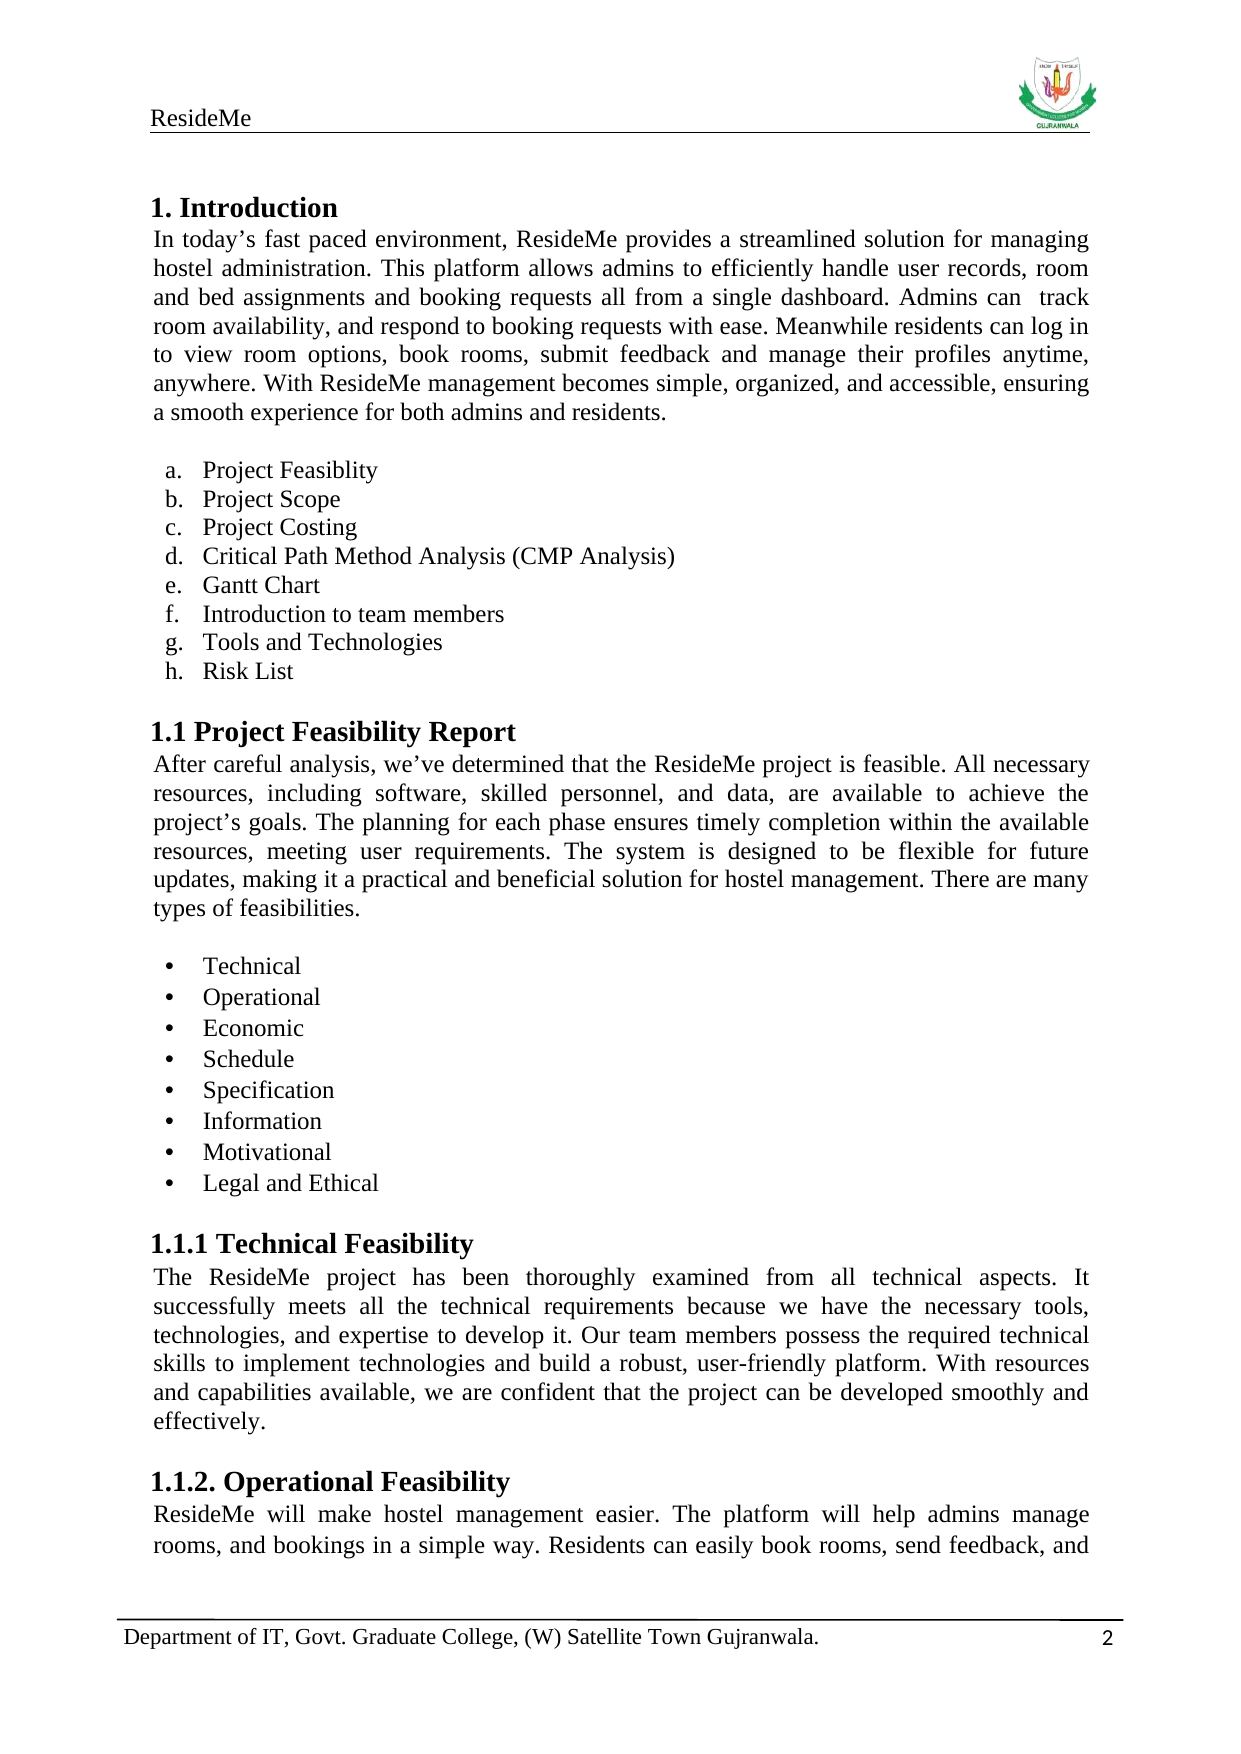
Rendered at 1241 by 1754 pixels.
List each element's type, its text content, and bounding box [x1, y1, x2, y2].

subtitle 1.1.1 Technical Feasibility [150, 1227, 1090, 1260]
text In today’s fast paced environment, ResideMe provides a streamlined solution for managing hostel administration. This platform allows admins to efficiently handle user records, room and bed assignments and booking requests all from a single dashboard. Admins can track room availability, and respond to booking requests with ease. Meanwhile residents can log in to view room options, book rooms, submit feedback and manage their profiles anytime, anywhere. With ResideMe management becomes simple, organized, and accessible, ensuring a smooth experience for both admins and residents. [153, 224, 1090, 426]
text After careful analysis, we’ve determined that the ResideMe project is feasible. All necessary resources, including software, skilled personnel, and data, are available to achieve the project’s goals. The planning for each phase ensures timely completion within the available resources, meeting user requirements. The system is designed to be flexible for future updates, making it a practical and beneficial solution for hostel management. There are many types of feasibilities. [153, 749, 1090, 922]
picture [1018, 57, 1097, 130]
list Project Costing [165, 512, 1090, 541]
list Technical [165, 951, 1058, 980]
list Tools and Technologies [165, 627, 1090, 656]
list Schedule [165, 1044, 1058, 1073]
list Risk List [165, 656, 1090, 685]
list Motivational [165, 1137, 1058, 1166]
list Introduction to team members [165, 599, 1090, 627]
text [153, 1499, 1090, 1558]
list Critical Path Method Analysis (CMP Analysis) [165, 541, 1090, 570]
subtitle 1. Introduction [150, 190, 1090, 223]
subtitle 1.1 Project Feasibility Report [150, 714, 1090, 748]
subtitle 1.1.2. Operational Feasibility [150, 1464, 1090, 1497]
list Legal and Ethical [165, 1168, 1058, 1197]
list Project Feasiblity [165, 455, 1090, 484]
list Gantt Chart [165, 570, 1090, 599]
list Economic [165, 1013, 1058, 1042]
list Specification [165, 1075, 1058, 1104]
list Operational [165, 982, 1058, 1011]
list Information [165, 1106, 1058, 1135]
list Project Scope [165, 484, 1090, 512]
text The ResideMe project has been thoroughly examined from all technical aspects. It successfully meets all the technical requirements because we have the necessary tools, technologies, and expertise to develop it. Our team members possess the required technical skills to implement technologies and build a robust, user-friendly platform. With resources and capabilities available, we are confident that the project can be developed smoothly and effectively. [153, 1262, 1090, 1435]
